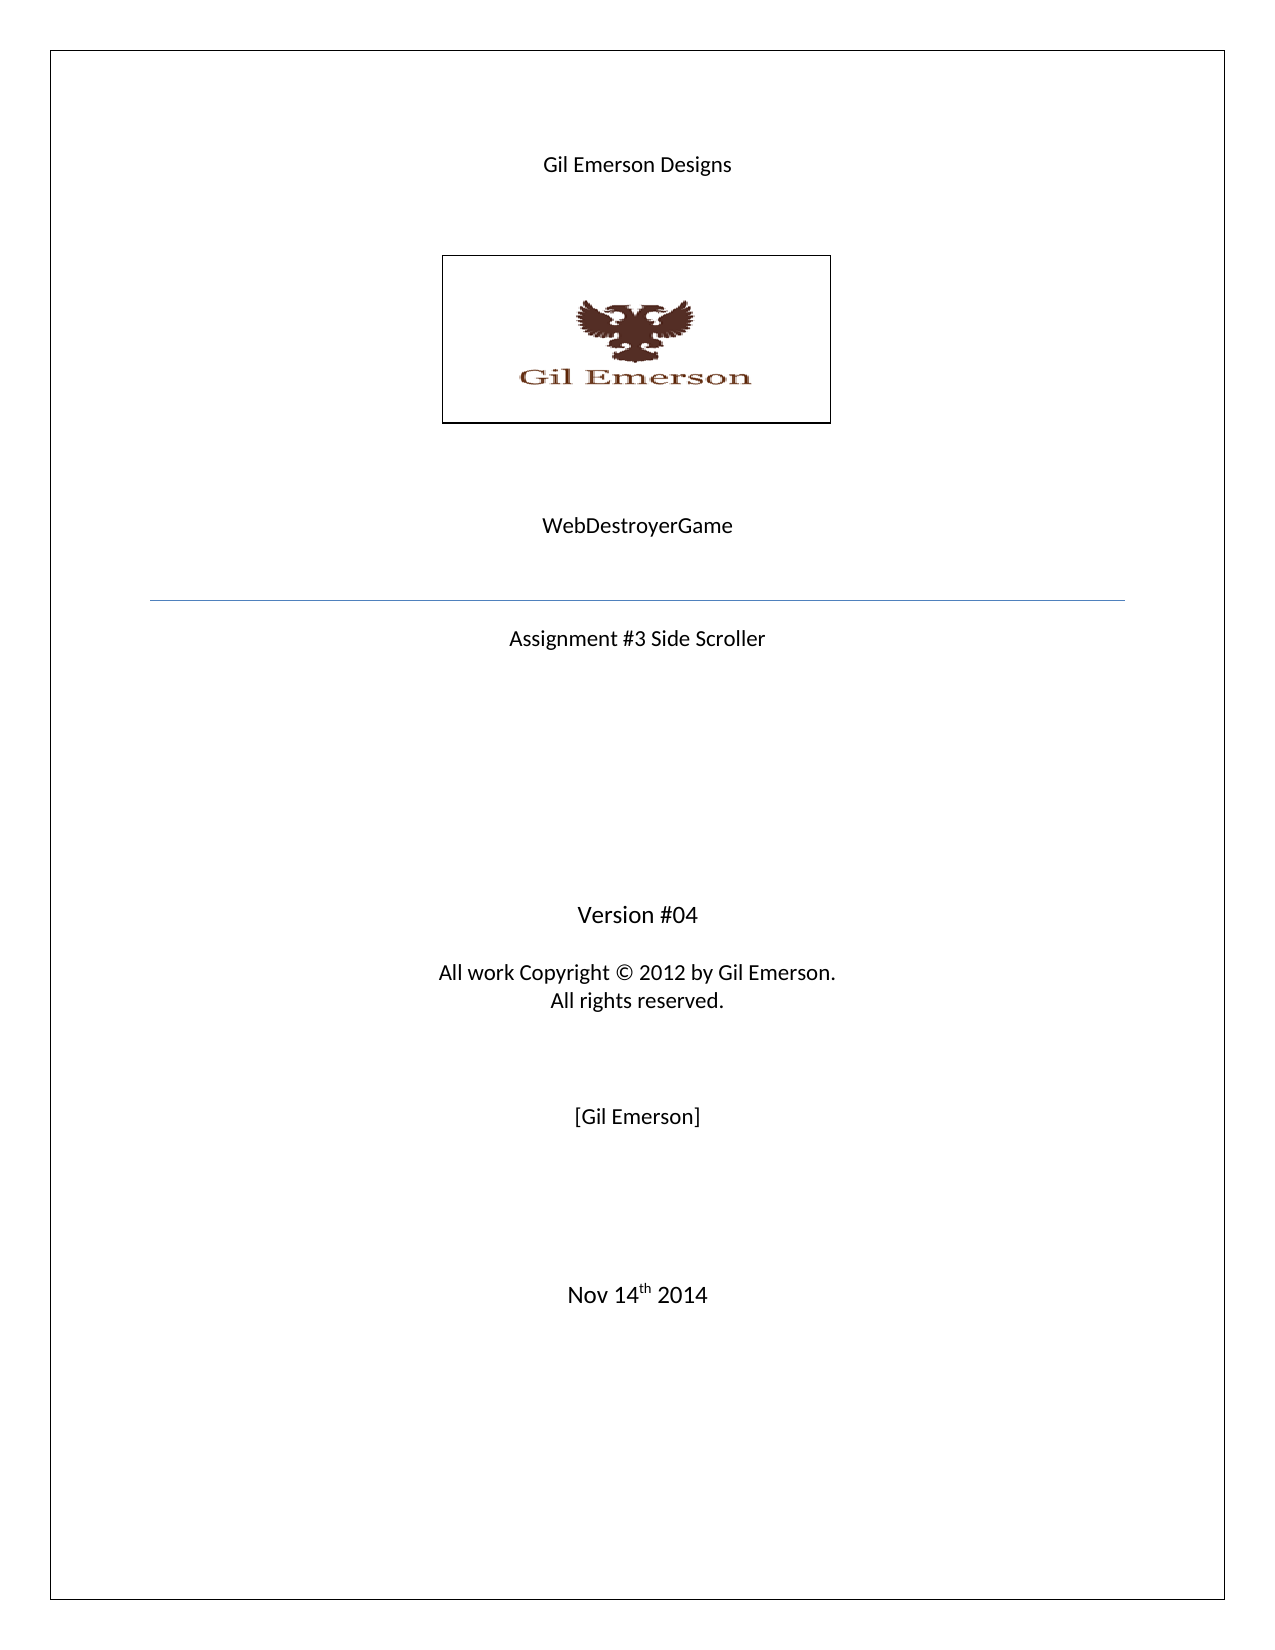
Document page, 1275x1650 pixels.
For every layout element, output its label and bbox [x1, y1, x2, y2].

picture [457, 263, 822, 416]
